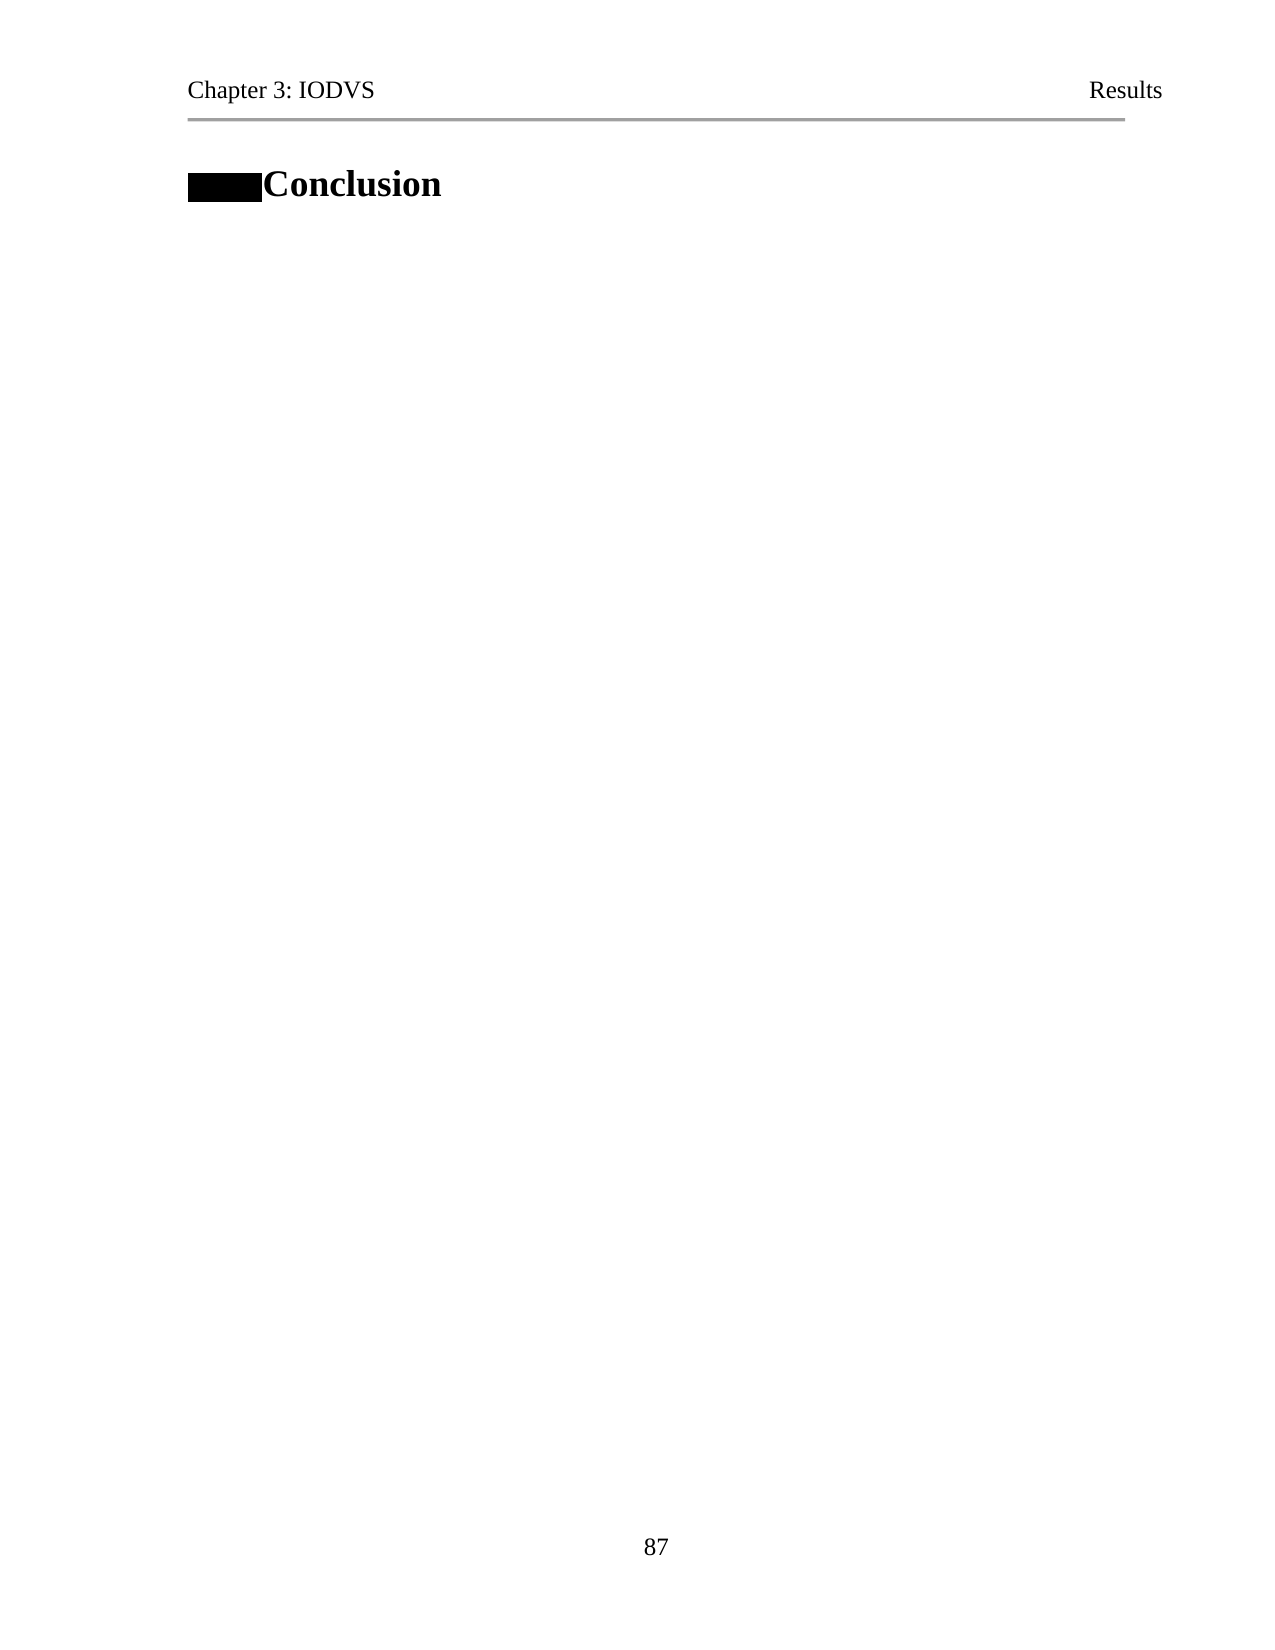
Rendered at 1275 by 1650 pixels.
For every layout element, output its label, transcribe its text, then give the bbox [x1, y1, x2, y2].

subtitle Conclusion [187, 161, 1125, 204]
